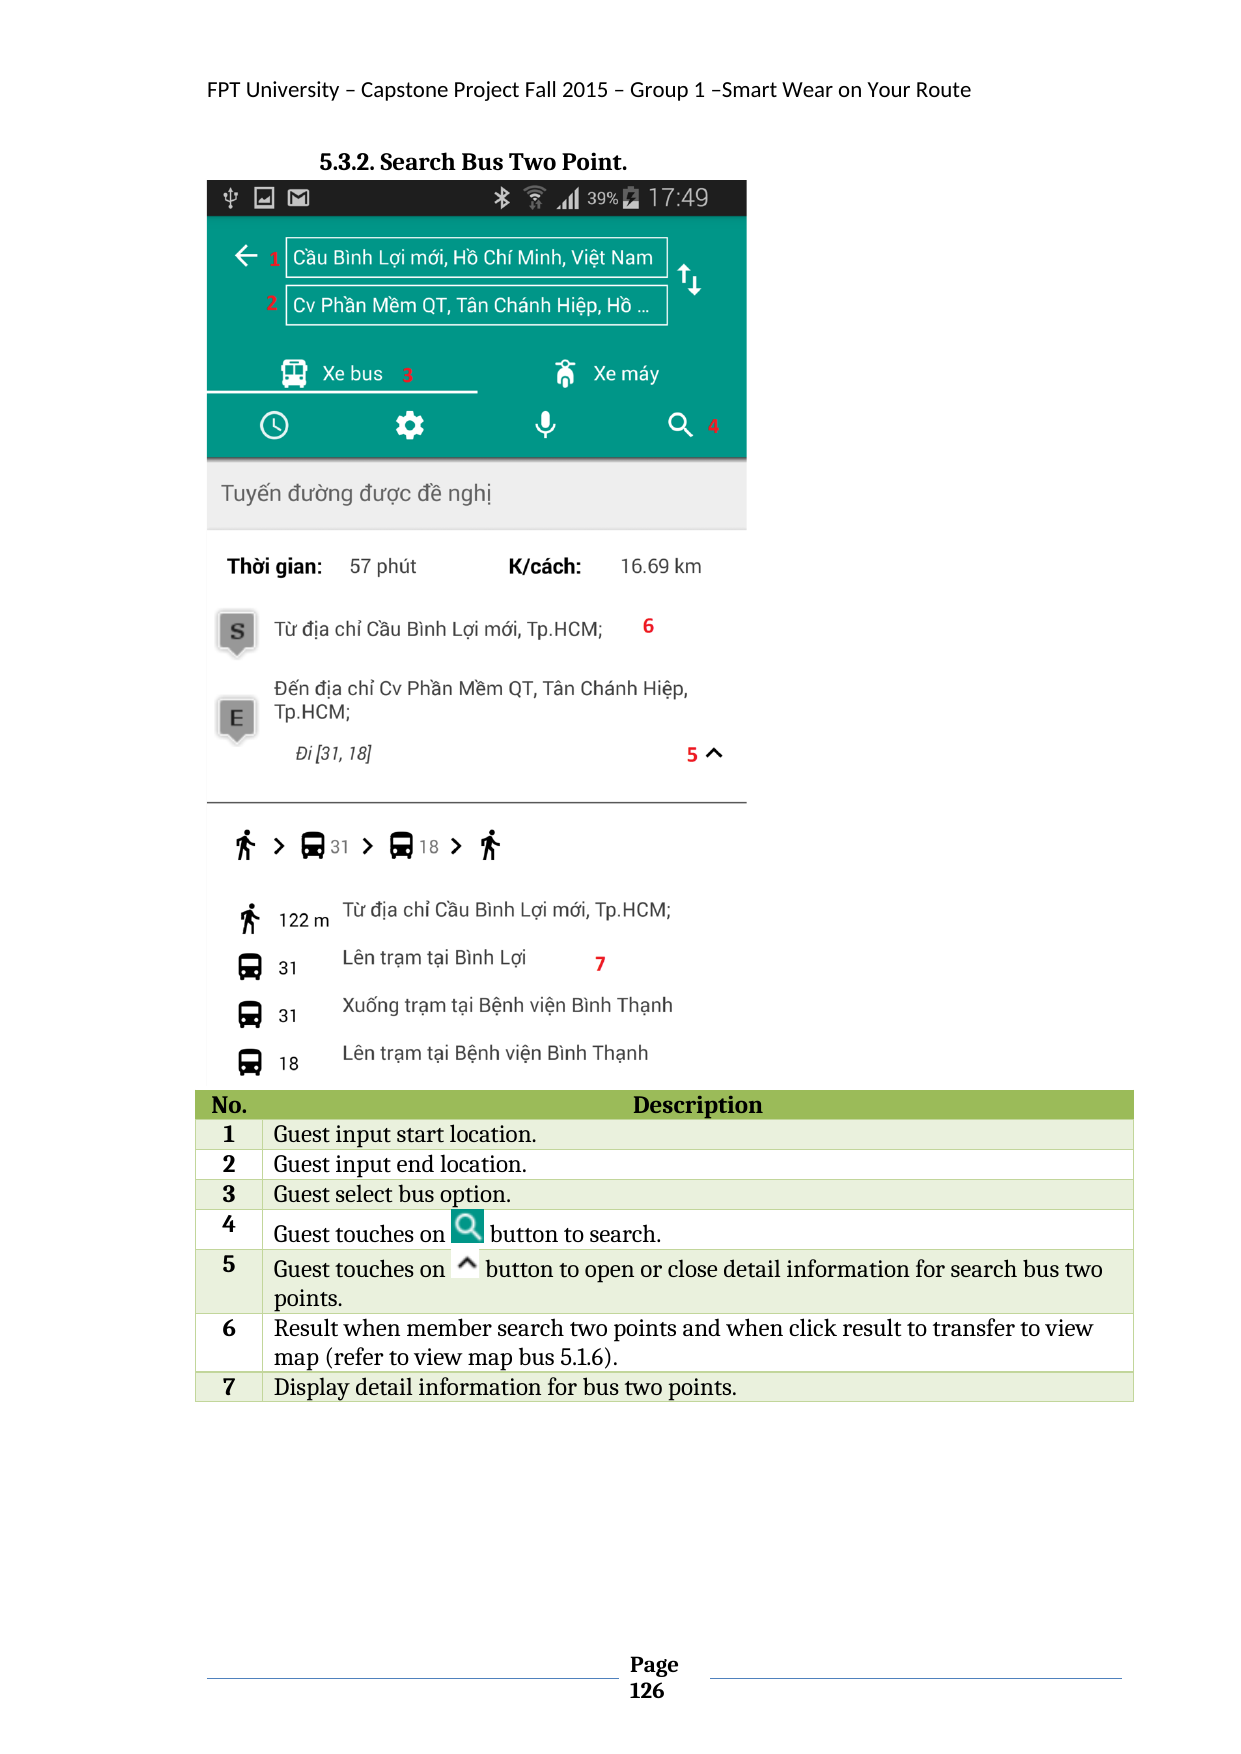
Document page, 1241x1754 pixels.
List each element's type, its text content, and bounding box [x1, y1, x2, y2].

subtitle 5.3.2. Search Bus Two Point. [319, 148, 1122, 176]
table_cell Result when member search two points and when click result to transfer to view map (refer to view map bus 5.1.6). [263, 1314, 1133, 1371]
table_cell 5 [196, 1250, 262, 1313]
table_cell Display detail information for bus two points. [263, 1373, 1133, 1401]
table_cell Guest select bus option. [263, 1180, 1133, 1209]
table_cell 1 [196, 1120, 262, 1149]
table_cell Guest touches on button to search. [263, 1210, 1133, 1249]
table_cell 3 [196, 1180, 262, 1209]
table_cell Guest input end location. [263, 1150, 1133, 1179]
table_cell 7 [196, 1373, 262, 1401]
table_cell 6 [196, 1314, 262, 1371]
table_header No. [196, 1091, 262, 1119]
table_cell 4 [196, 1210, 262, 1249]
table_header Description [263, 1091, 1133, 1119]
table_cell Guest input start location. [263, 1120, 1133, 1149]
table_cell 2 [196, 1150, 262, 1179]
table_cell Guest touches on button to open or close detail information for search bus two points. [263, 1250, 1133, 1313]
picture [206, 180, 747, 1086]
